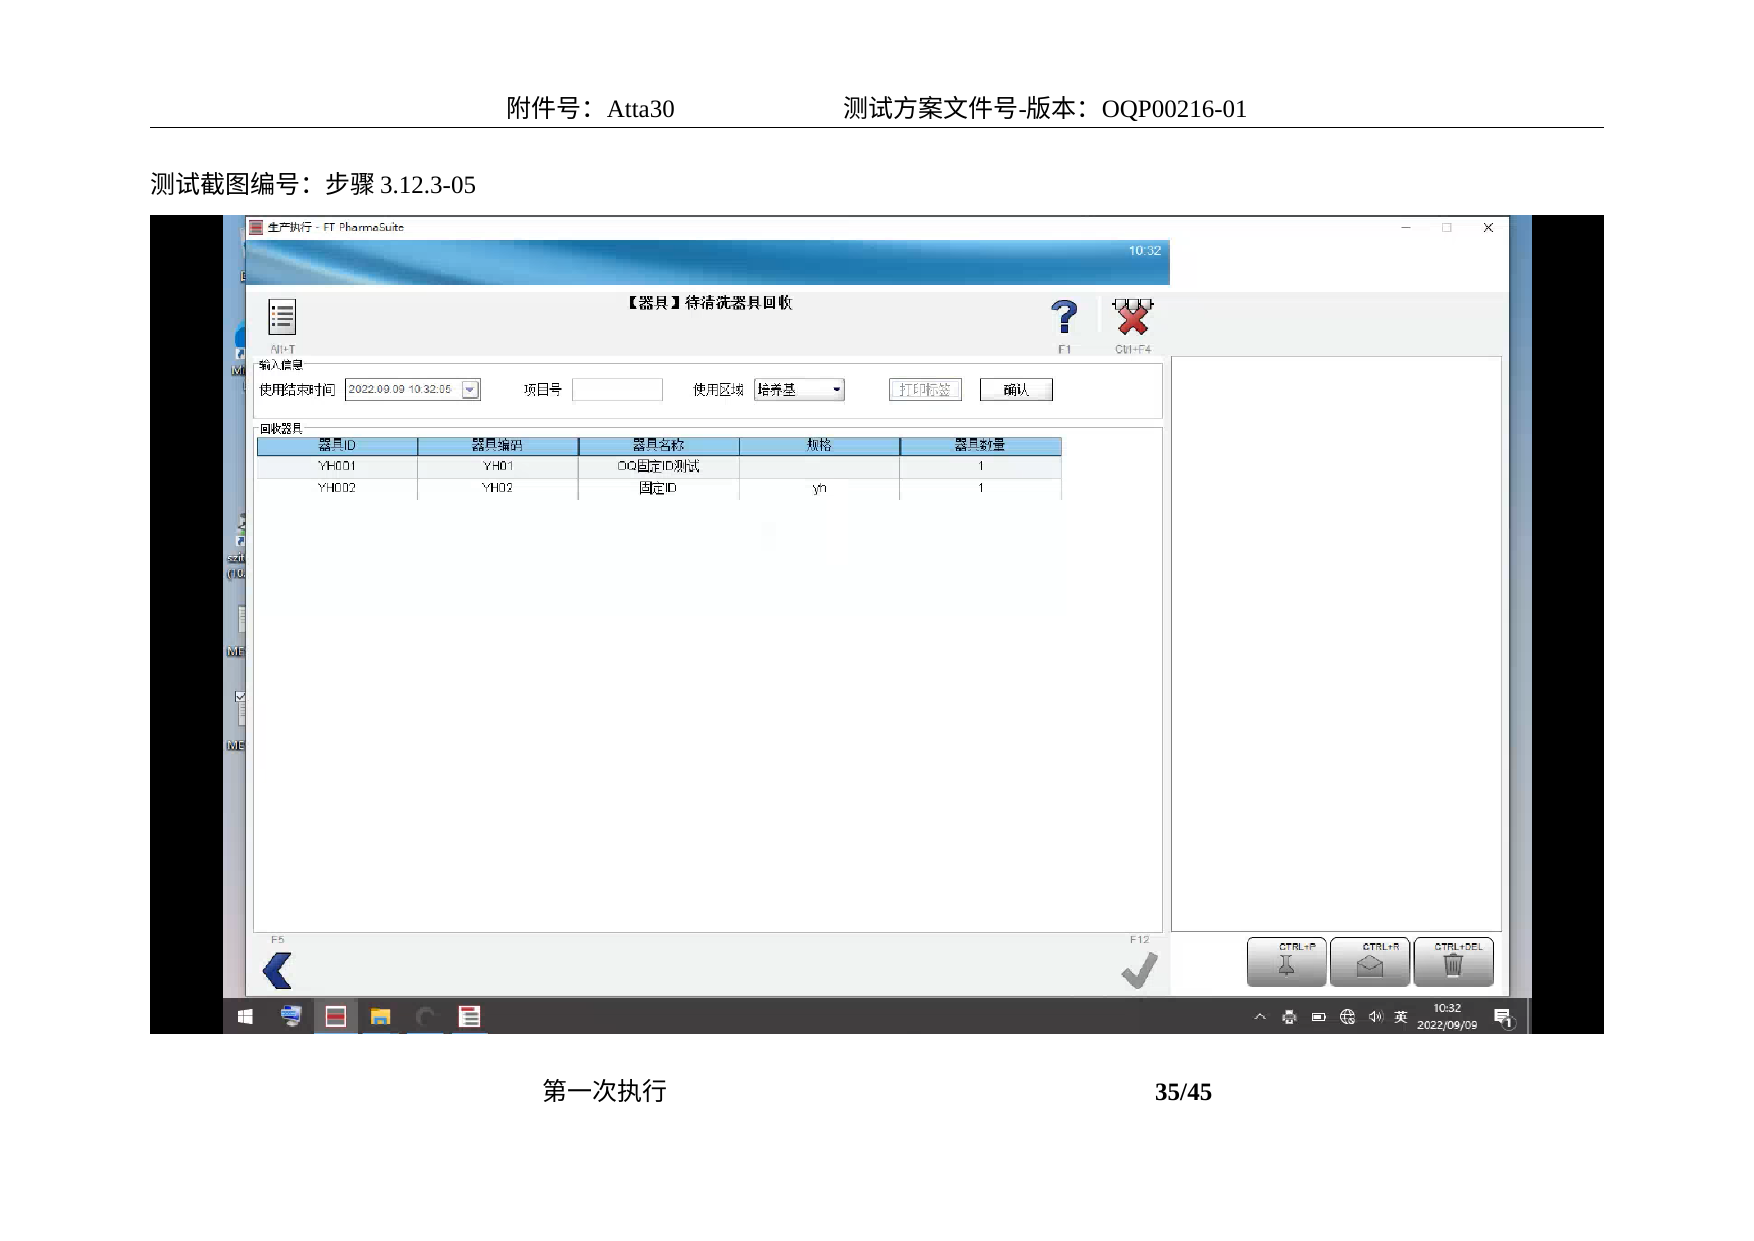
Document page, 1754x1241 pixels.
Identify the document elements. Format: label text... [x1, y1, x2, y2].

text 测试截图编号：步骤3.12.3-05 [150, 150, 1604, 215]
picture [150, 215, 1604, 1034]
